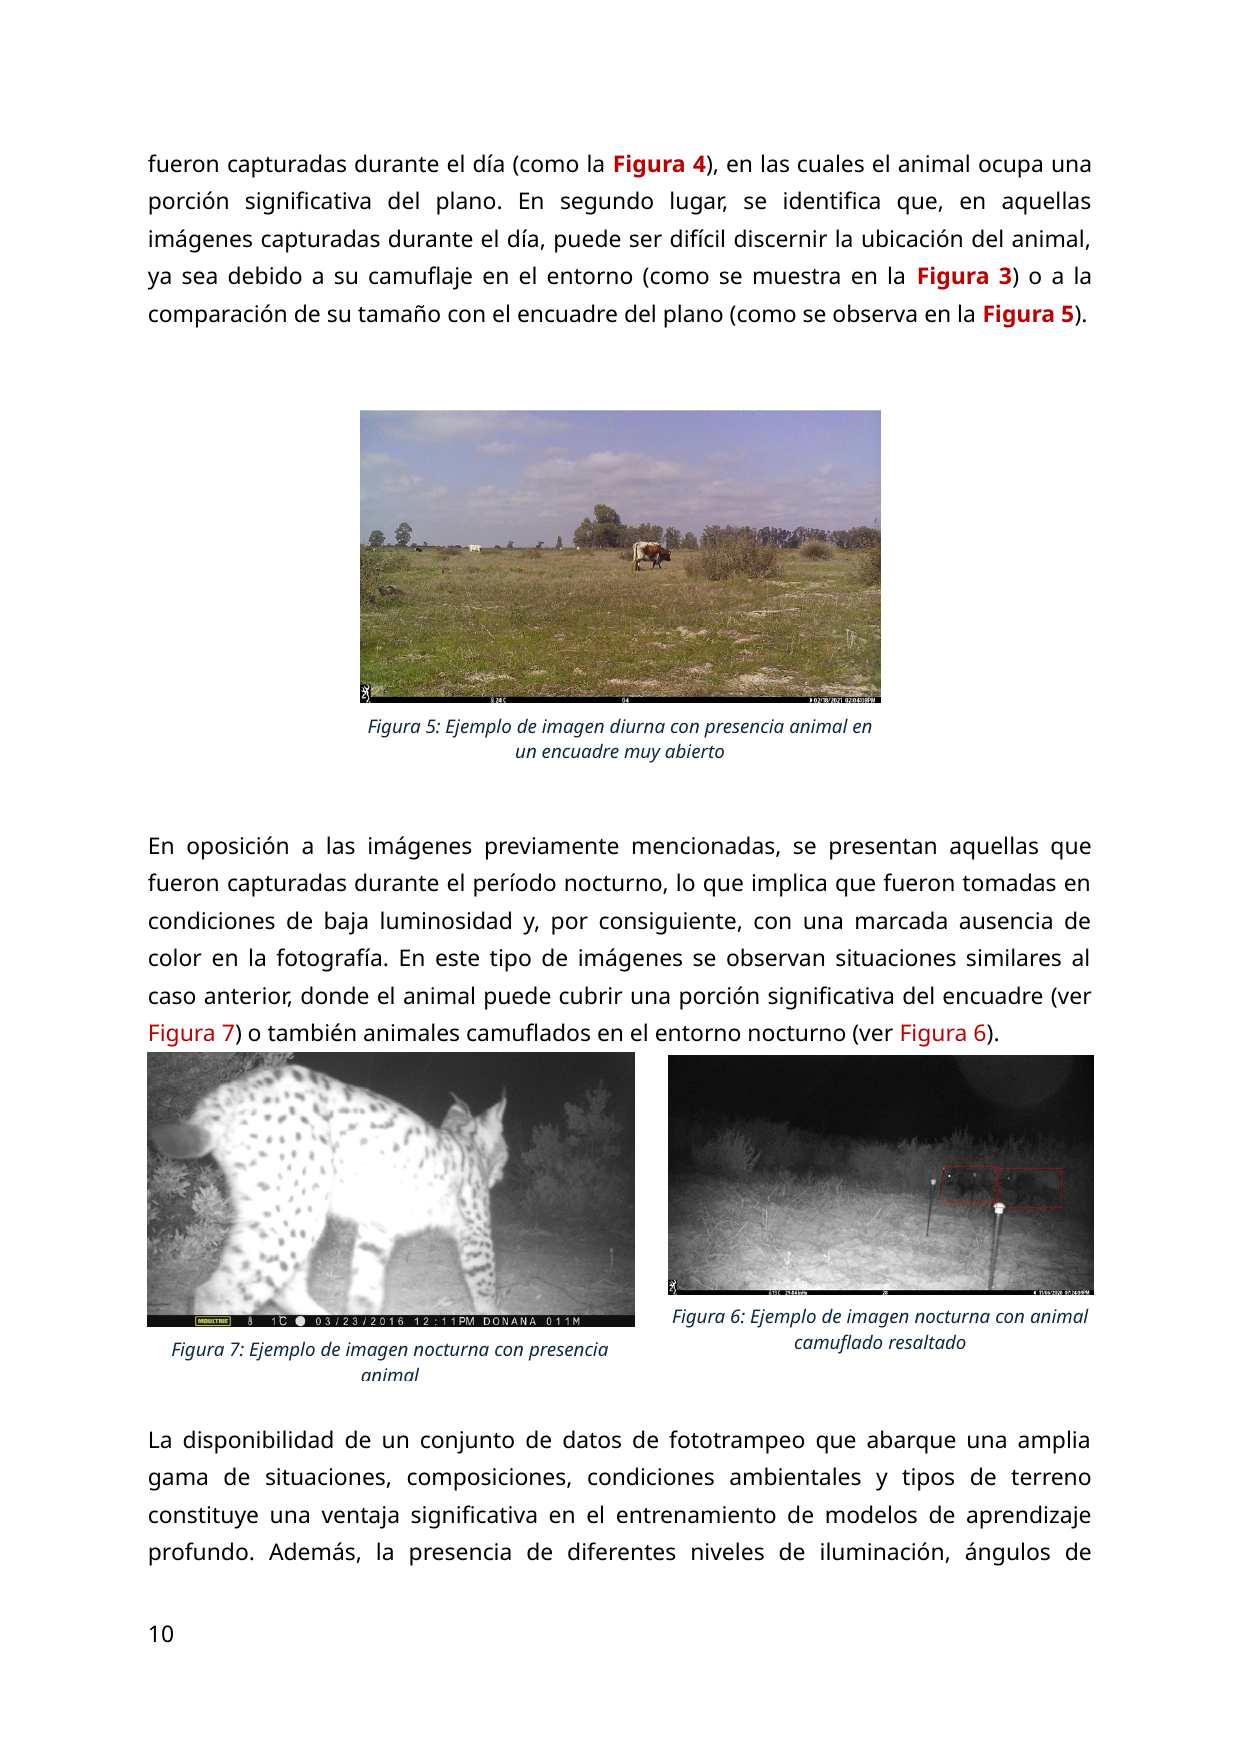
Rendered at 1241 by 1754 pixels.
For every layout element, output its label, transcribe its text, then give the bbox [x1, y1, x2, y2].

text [148, 1092, 1092, 1568]
picture [668, 1055, 1094, 1295]
text En oposición a las imágenes previamente mencionadas, se presentan aquellas que fueron capturadas durante el período nocturno, lo que implica que fueron tomadas en condiciones de baja luminosidad y, por consiguiente, con una marcada ausencia de color en la fotografía. En este tipo de imágenes se observan situaciones similares al caso anterior, donde el animal puede cubrir una porción significativa del encuadre (ver Figura 6) o también animales camuflados en el entorno nocturno (ver Figura 7). [148, 448, 1092, 1049]
picture [360, 410, 881, 703]
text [148, 148, 1092, 329]
picture [147, 1052, 635, 1327]
